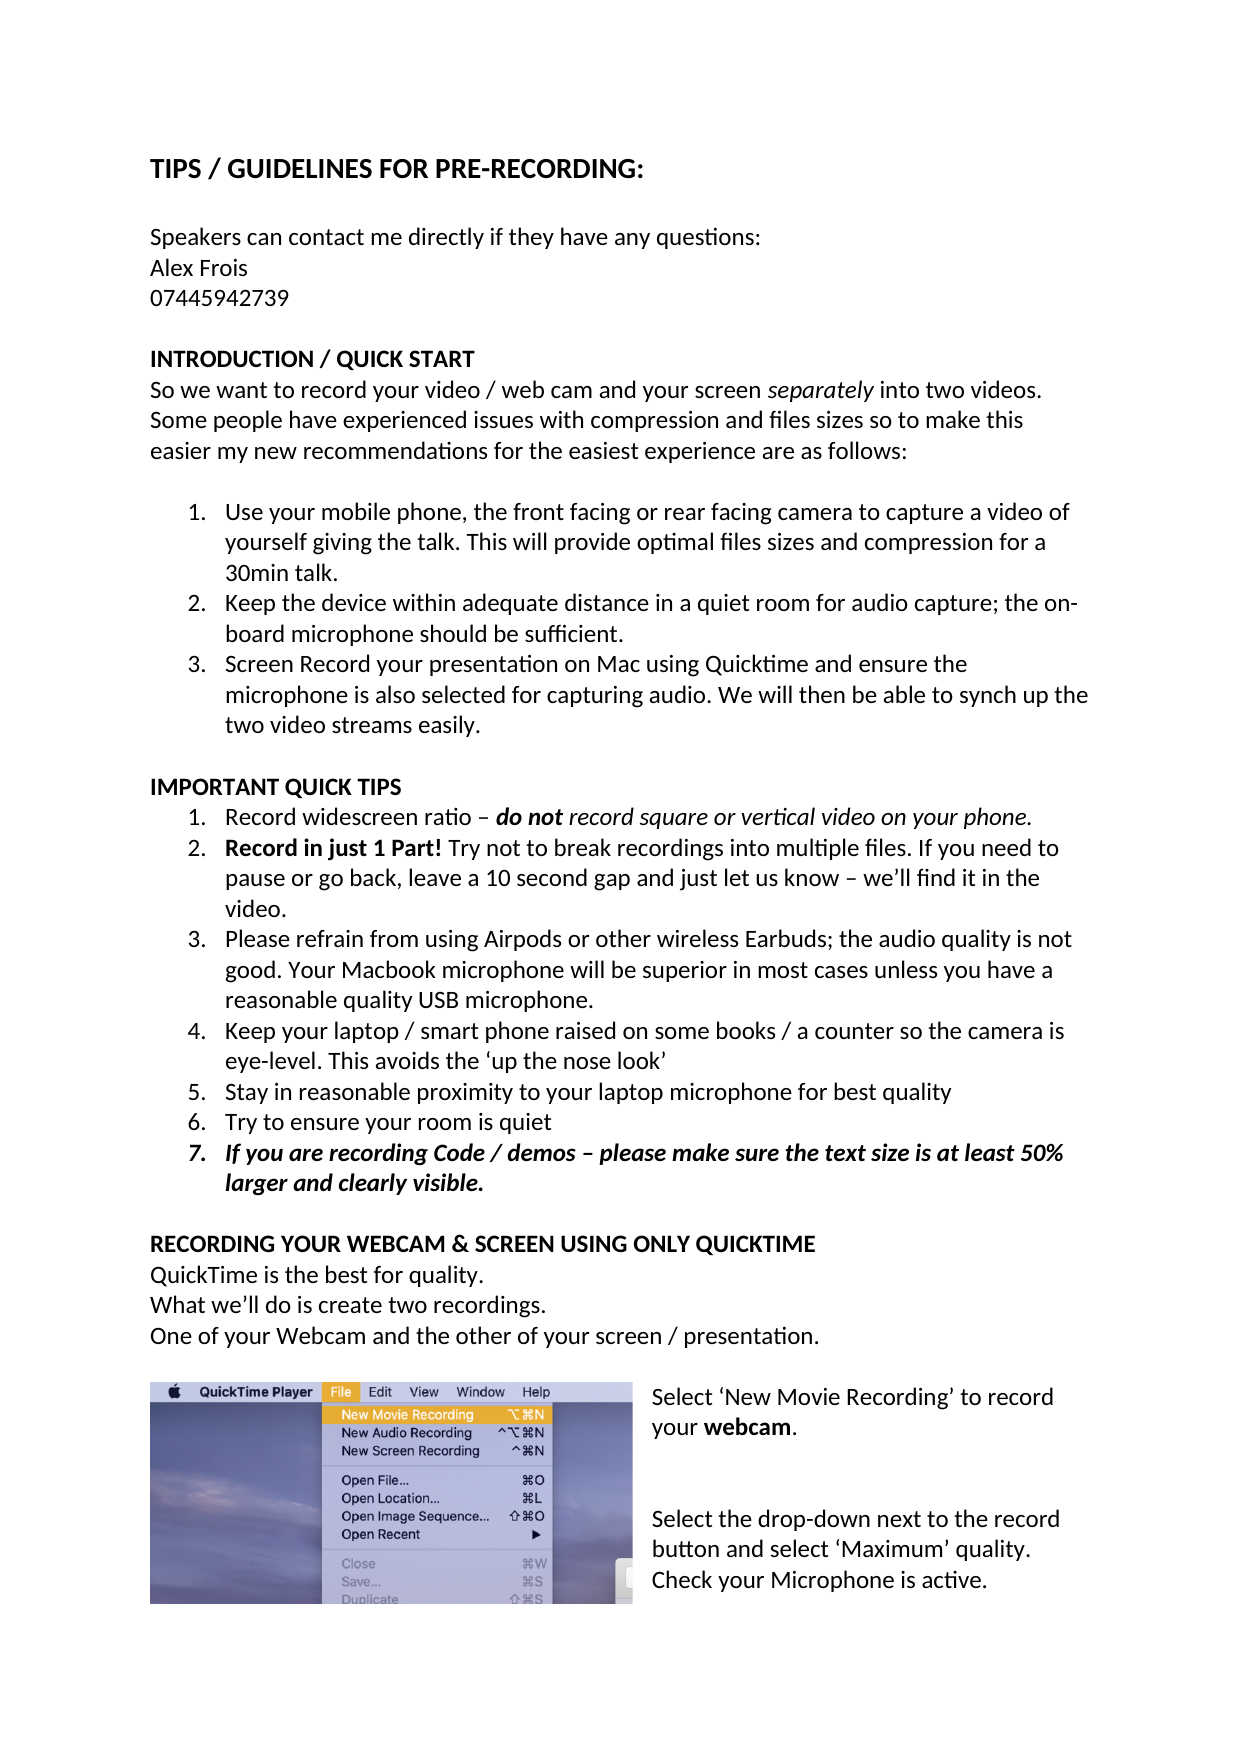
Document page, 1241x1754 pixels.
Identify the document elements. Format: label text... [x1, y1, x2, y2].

list Keep the device within adequate distance in a quiet room for audio capture; the on-board microphone should be sufficient. [187, 587, 1090, 648]
list Record widescreen ratio – do not record square or vertical video on your phone. [187, 801, 1090, 832]
list Keep your laptop / smart phone raised on some books / a counter so the camera is eye-level. This avoids the ‘up the nose look’ [187, 1015, 1090, 1076]
list Try to ensure your room is quiet [187, 1106, 1090, 1137]
text RECORDING YOUR WEBCAM & SCREEN USING ONLY QUICKTIME [150, 1228, 1090, 1259]
list Please refrain from using Airpods or other wireless Earbuds; the audio quality is not good. Your Macbook microphone will be superior in most cases unless you have a reasonable quality USB microphone. [187, 923, 1090, 1015]
text 07445942739 [150, 282, 1090, 313]
text Select the drop-down next to the record button and select ‘Maximum’ quality. [633, 1503, 1090, 1564]
text Alex Frois [150, 252, 1090, 282]
text TIPS / GUIDELINES FOR PRE-RECORDING: [150, 150, 1090, 186]
text IMPORTANT QUICK TIPS [150, 771, 1090, 801]
list Record in just 1 Part! Try not to break recordings into multiple files. If you need to pause or go back, leave a 10 second gap and just let us know – we’ll find it in the video. [187, 832, 1090, 923]
list If you are recording Code / demos – please make sure the text size is at least 50% larger and clearly visible. [187, 1137, 1090, 1198]
picture [150, 1382, 633, 1604]
list Stay in reasonable proximity to your laptop microphone for best quality [187, 1076, 1090, 1106]
text So we want to record your video / web cam and your screen separately into two videos. [150, 374, 1090, 404]
text What we’ll do is create two recordings. [150, 1289, 1090, 1320]
text Check your Microphone is active. [633, 1564, 1090, 1595]
text Speakers can contact me directly if they have any questions: [150, 221, 1090, 252]
list Use your mobile phone, the front facing or rear facing camera to capture a video of yourself giving the talk. This will provide optimal files sizes and compression for a 30min talk. [187, 496, 1090, 587]
text Some people have experienced issues with compression and files sizes so to make this easier my new recommendations for the easiest experience are as follows: [150, 404, 1090, 465]
text Select ‘New Movie Recording’ to record your webcam. [150, 1381, 1090, 1442]
text QuickTime is the best for quality. [150, 1259, 1090, 1289]
text INTRODUCTION / QUICK START [150, 343, 1090, 374]
list Screen Record your presentation on Mac using Quicktime and ensure the microphone is also selected for capturing audio. We will then be able to synch up the two video streams easily. [187, 648, 1090, 740]
text One of your Webcam and the other of your screen / presentation. [150, 1320, 1090, 1351]
